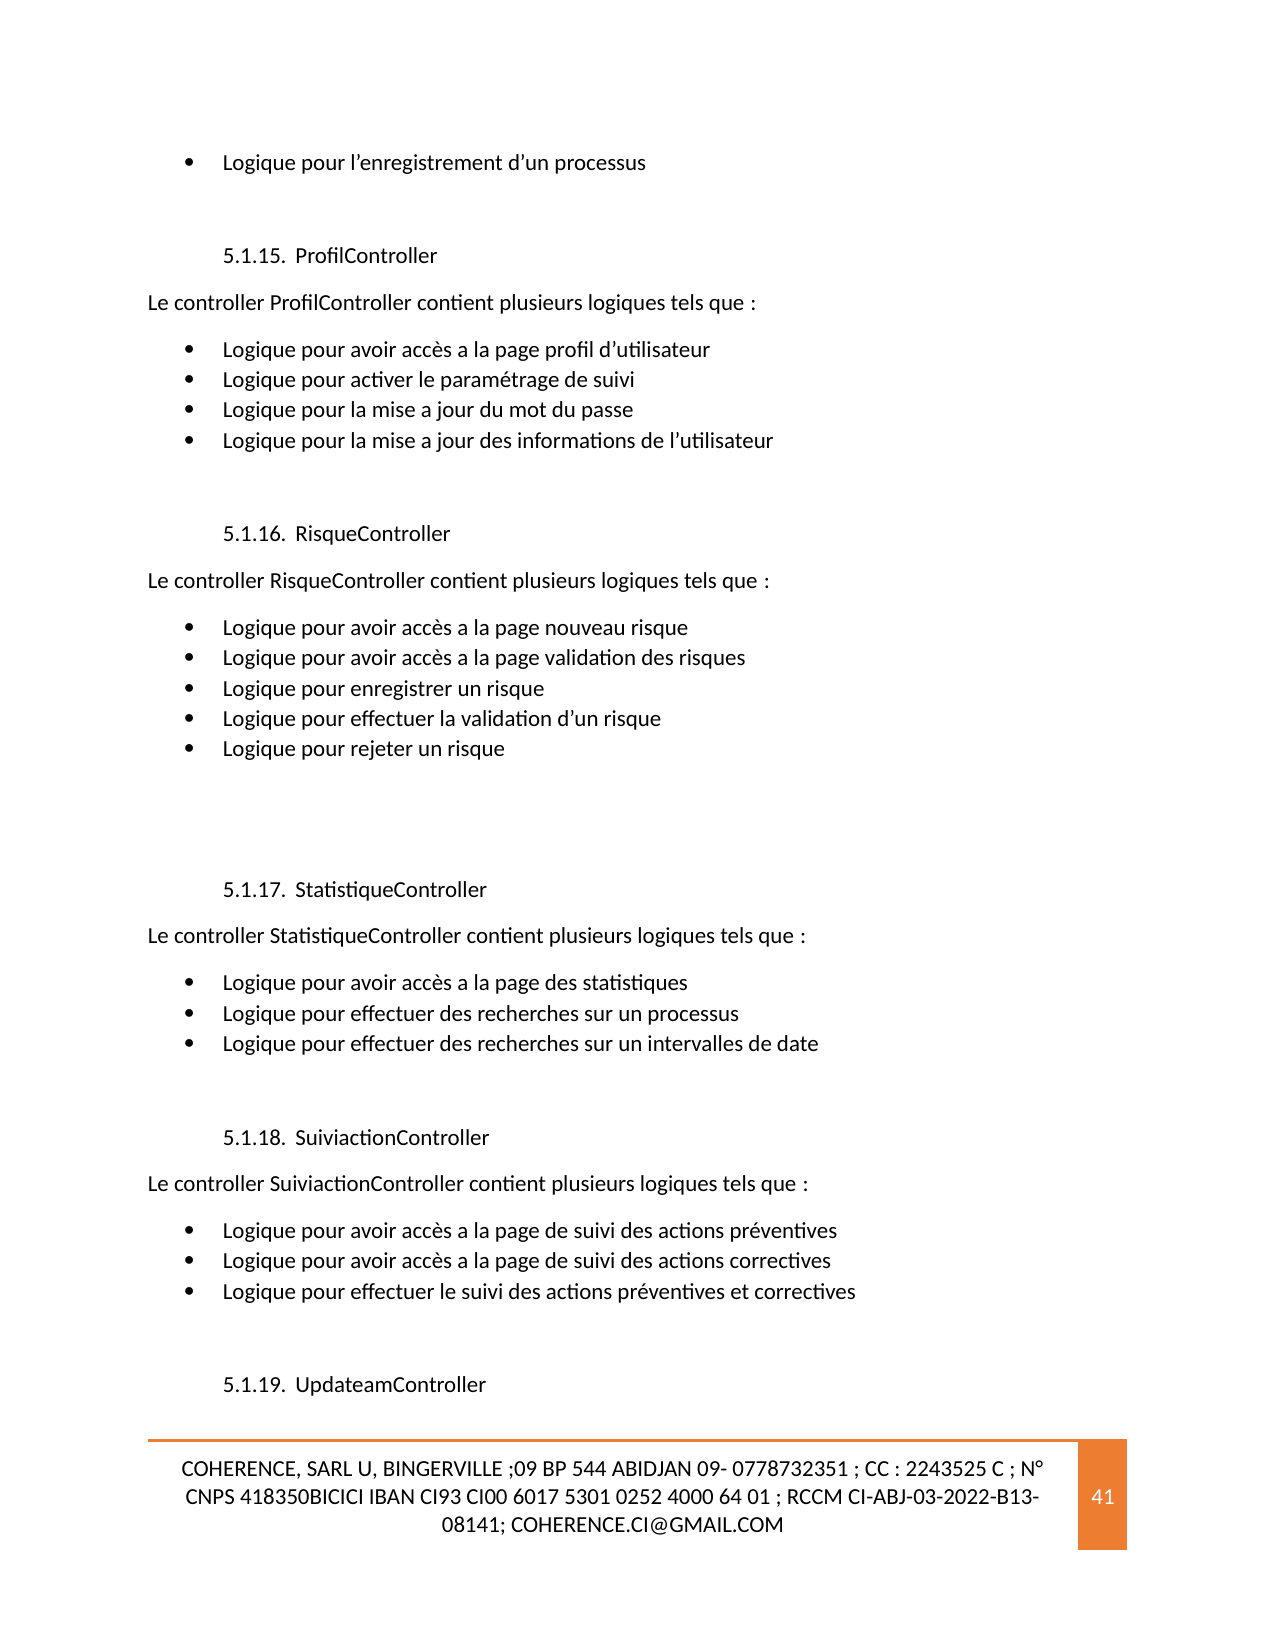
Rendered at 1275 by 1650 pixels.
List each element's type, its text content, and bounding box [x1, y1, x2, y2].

list Logique pour effectuer le suivi des actions préventives et correctives [185, 1277, 1127, 1305]
text Le controller SuiviactionController contient plusieurs logiques tels que : [148, 1169, 1127, 1197]
list Logique pour effectuer des recherches sur un processus [185, 999, 1127, 1027]
list Logique pour effectuer des recherches sur un intervalles de date [185, 1029, 1127, 1057]
list UpdateamController [223, 1371, 1127, 1398]
list Logique pour rejeter un risque [185, 734, 1127, 762]
list Logique pour effectuer la validation d’un risque [185, 704, 1127, 732]
list Logique pour activer le paramétrage de suivi [185, 365, 1127, 393]
list Logique pour avoir accès a la page de suivi des actions correctives [185, 1247, 1127, 1274]
text Le controller ProfilController contient plusieurs logiques tels que : [148, 288, 1127, 316]
list Logique pour l’enregistrement d’un processus [185, 148, 1127, 176]
text Le controller RisqueController contient plusieurs logiques tels que : [148, 566, 1127, 594]
list Logique pour avoir accès a la page de suivi des actions préventives [185, 1216, 1127, 1244]
list SuiviactionController [223, 1123, 1127, 1151]
list RisqueController [223, 519, 1127, 547]
list Logique pour enregistrer un risque [185, 674, 1127, 702]
list Logique pour avoir accès a la page profil d’utilisateur [185, 335, 1127, 363]
list Logique pour la mise a jour des informations de l’utilisateur [185, 426, 1127, 454]
list Logique pour avoir accès a la page des statistiques [185, 968, 1127, 996]
list Logique pour avoir accès a la page nouveau risque [185, 613, 1127, 641]
list Logique pour avoir accès a la page validation des risques [185, 643, 1127, 671]
list ProfilController [223, 241, 1127, 269]
text Le controller StatistiqueController contient plusieurs logiques tels que : [148, 922, 1127, 949]
list StatistiqueController [223, 875, 1127, 903]
list Logique pour la mise a jour du mot du passe [185, 396, 1127, 423]
